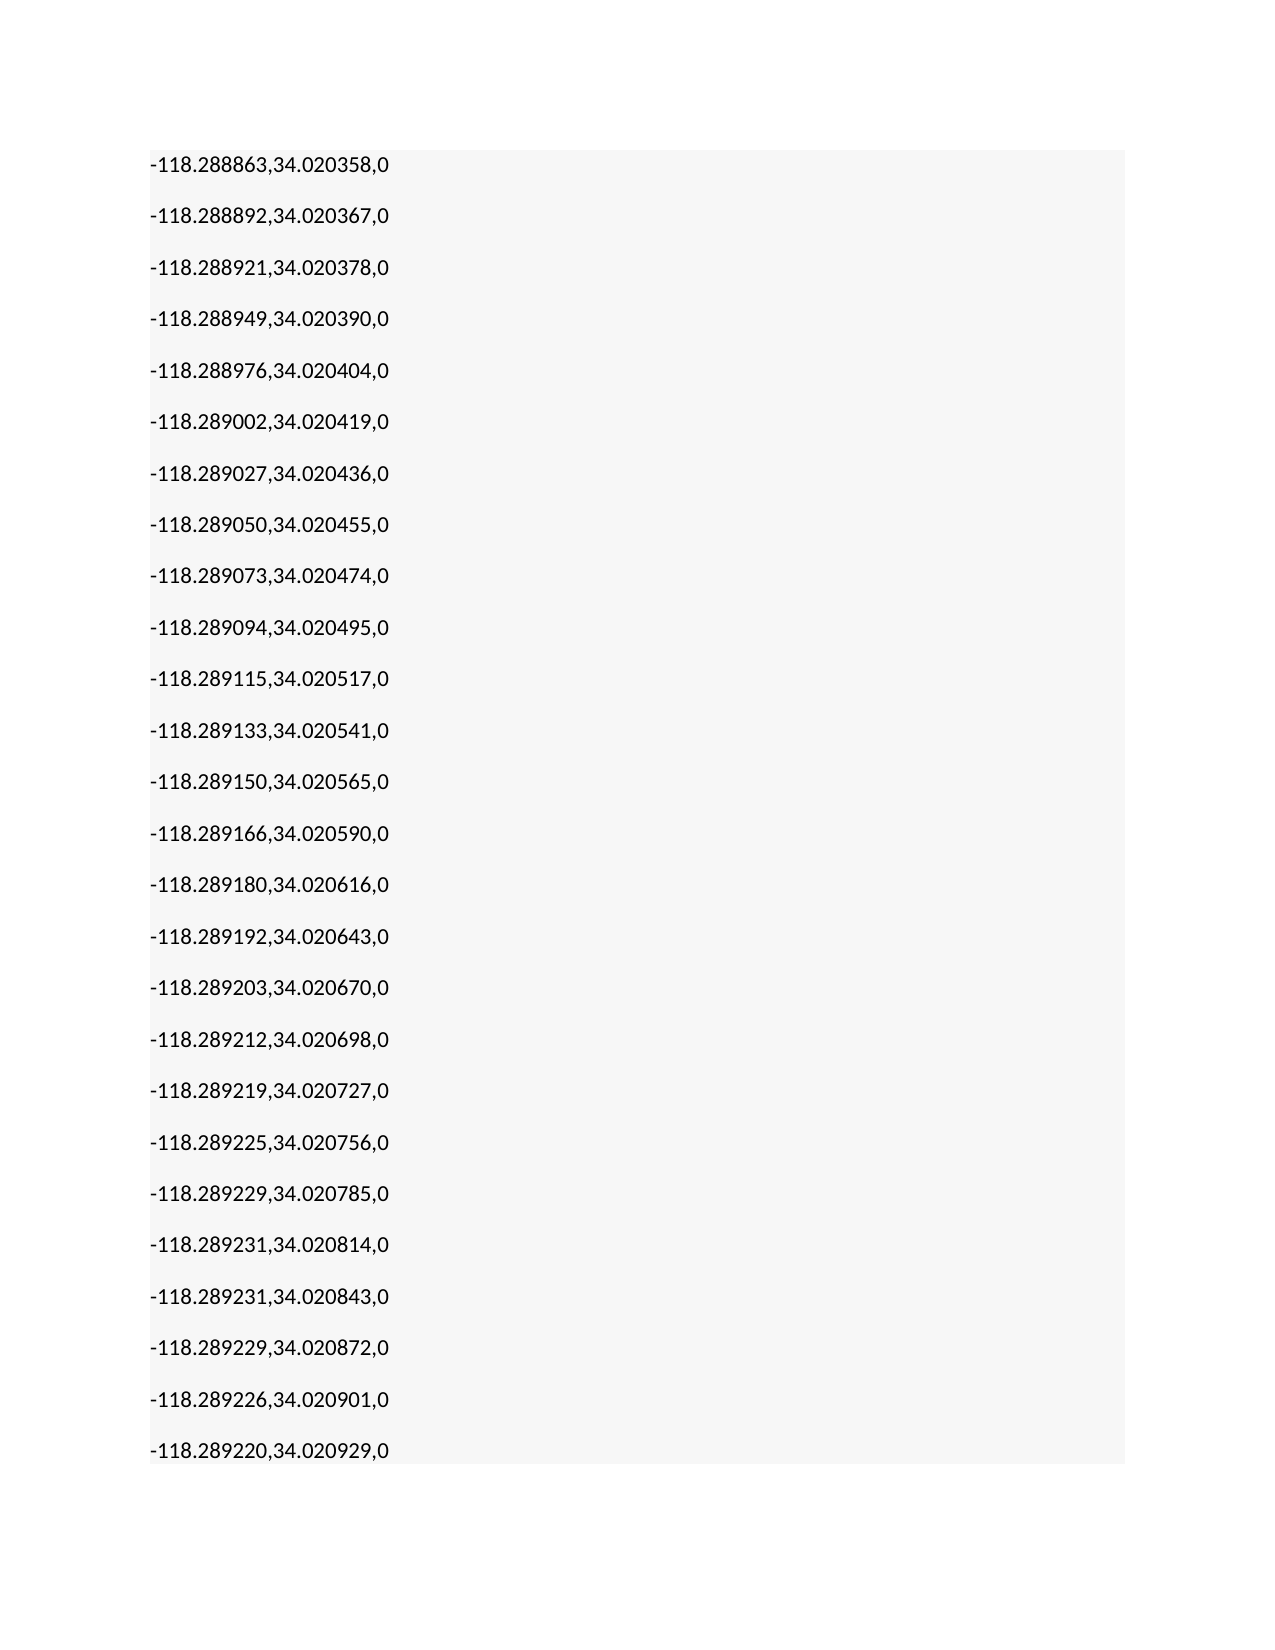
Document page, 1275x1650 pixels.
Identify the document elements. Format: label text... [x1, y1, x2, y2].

subtitle -118.289231,34.020814,0 [150, 1231, 1125, 1259]
subtitle -118.289231,34.020843,0 [150, 1282, 1125, 1310]
subtitle -118.289073,34.020474,0 [150, 562, 1125, 590]
subtitle -118.289027,34.020436,0 [150, 459, 1125, 487]
subtitle -118.289115,34.020517,0 [150, 664, 1125, 693]
subtitle -118.288976,34.020404,0 [150, 356, 1125, 384]
subtitle -118.289226,34.020901,0 [150, 1385, 1125, 1413]
subtitle -118.289050,34.020455,0 [150, 510, 1125, 538]
subtitle -118.289229,34.020872,0 [150, 1333, 1125, 1362]
subtitle -118.289192,34.020643,0 [150, 922, 1125, 950]
subtitle -118.289212,34.020698,0 [150, 1025, 1125, 1053]
subtitle -118.289219,34.020727,0 [150, 1076, 1125, 1104]
subtitle -118.289180,34.020616,0 [150, 870, 1125, 898]
subtitle -118.289229,34.020785,0 [150, 1179, 1125, 1207]
subtitle -118.289133,34.020541,0 [150, 716, 1125, 744]
subtitle -118.288892,34.020367,0 [150, 201, 1125, 229]
subtitle -118.289220,34.020929,0 [150, 1436, 1125, 1464]
subtitle -118.289203,34.020670,0 [150, 973, 1125, 1001]
subtitle -118.288863,34.020358,0 [150, 150, 1125, 178]
subtitle -118.289225,34.020756,0 [150, 1128, 1125, 1156]
subtitle -118.289150,34.020565,0 [150, 767, 1125, 796]
subtitle -118.289166,34.020590,0 [150, 819, 1125, 847]
subtitle -118.289094,34.020495,0 [150, 613, 1125, 641]
subtitle -118.288949,34.020390,0 [150, 304, 1125, 332]
subtitle -118.289002,34.020419,0 [150, 407, 1125, 435]
subtitle -118.288921,34.020378,0 [150, 253, 1125, 281]
